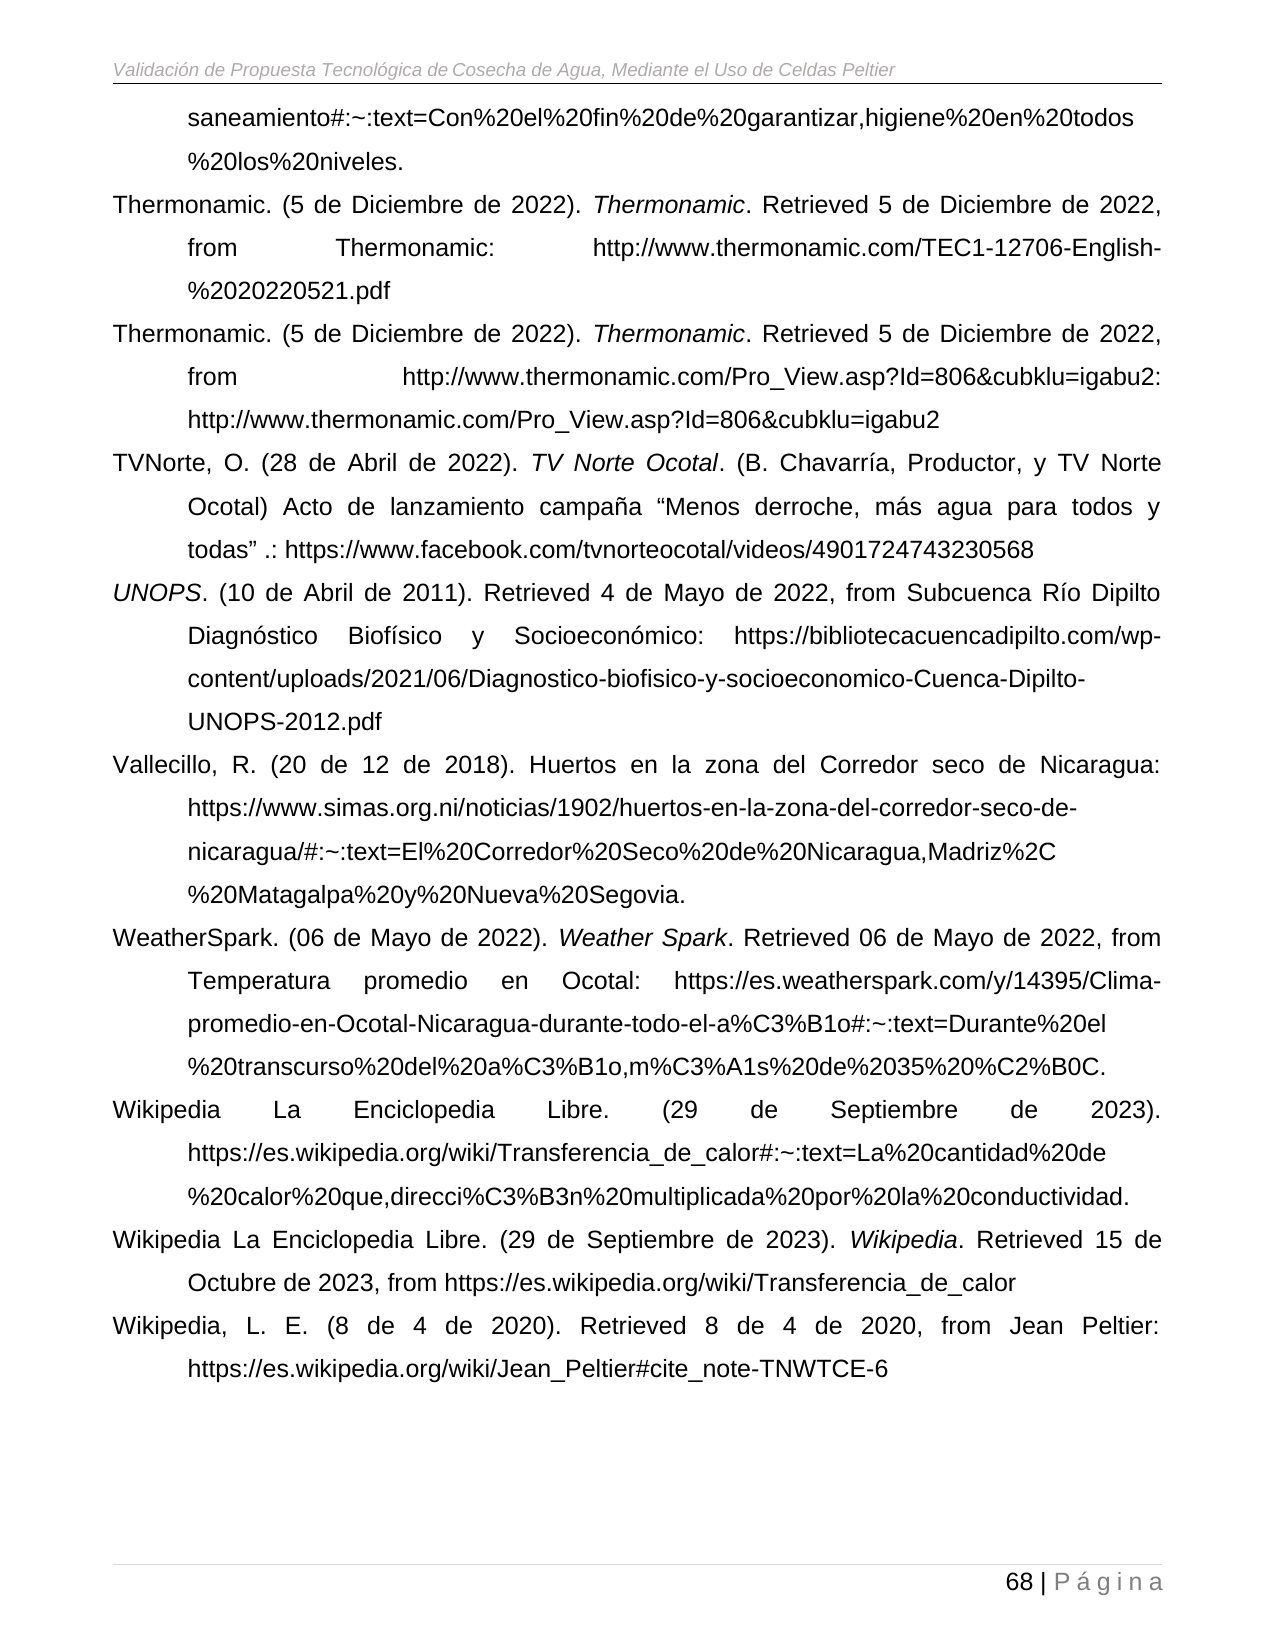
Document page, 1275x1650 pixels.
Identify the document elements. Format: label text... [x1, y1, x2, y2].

text Thermonamic. (5 de Diciembre de 2022). Thermonamic. Retrieved 5 de Diciembre de 2022, from Thermonamic: http://www.thermonamic.com/TEC1-12706-English-%2020220521.pdf [112, 190, 1162, 305]
text TVNorte, O. (28 de Abril de 2022). TV Norte Ocotal. (B. Chavarría, Productor, y TV Norte Ocotal) Acto de lanzamiento campaña “Menos derroche, más agua para todos y todas” .: https://www.facebook.com/tvnorteocotal/videos/4901724743230568 [112, 448, 1162, 563]
text Vallecillo, R. (20 de 12 de 2018). Huertos en la zona del Corredor seco de Nicaragua: https://www.simas.org.ni/noticias/1902/huertos-en-la-zona-del-corredor-seco-de-nicaragua/#:~:text=El%20Corredor%20Seco%20de%20Nicaragua,Madriz%2C%20Matagalpa%20y%20Nueva%20Segovia. [112, 750, 1162, 908]
text WeatherSpark. (06 de Mayo de 2022). Weather Spark. Retrieved 06 de Mayo de 2022, from Temperatura promedio en Ocotal: https://es.weatherspark.com/y/14395/Clima-promedio-en-Ocotal-Nicaragua-durante-todo-el-a%C3%B1o#:~:text=Durante%20el%20transcurso%20del%20a%C3%B1o,m%C3%A1s%20de%2035%20%C2%B0C. [112, 923, 1162, 1081]
text Wikipedia La Enciclopedia Libre. (29 de Septiembre de 2023). Wikipedia. Retrieved 15 de Octubre de 2023, from https://es.wikipedia.org/wiki/Transferencia_de_calor [112, 1225, 1162, 1297]
text UNOPS. (10 de Abril de 2011). Retrieved 4 de Mayo de 2022, from Subcuenca Río Dipilto Diagnóstico Biofísico y Socioeconómico: https://bibliotecacuencadipilto.com/wp-content/uploads/2021/06/Diagnostico-biofisico-y-socioeconomico-Cuenca-Dipilto-UNOPS-2012.pdf [112, 578, 1162, 736]
text Wikipedia La Enciclopedia Libre. (29 de Septiembre de 2023). https://es.wikipedia.org/wiki/Transferencia_de_calor#:~:text=La%20cantidad%20de%20calor%20que,direcci%C3%B3n%20multiplicada%20por%20la%20conductividad. [112, 1095, 1162, 1210]
text Wikipedia, L. E. (8 de 4 de 2020). Retrieved 8 de 4 de 2020, from Jean Peltier: https://es.wikipedia.org/wiki/Jean_Peltier#cite_note-TNWTCE-6 [112, 1311, 1162, 1383]
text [112, 103, 1162, 175]
text Thermonamic. (5 de Diciembre de 2022). Thermonamic. Retrieved 5 de Diciembre de 2022, from http://www.thermonamic.com/Pro_View.asp?Id=806&cubklu=igabu2: http://www.thermonamic.com/Pro_View.asp?Id=806&cubklu=igabu2 [112, 319, 1162, 434]
